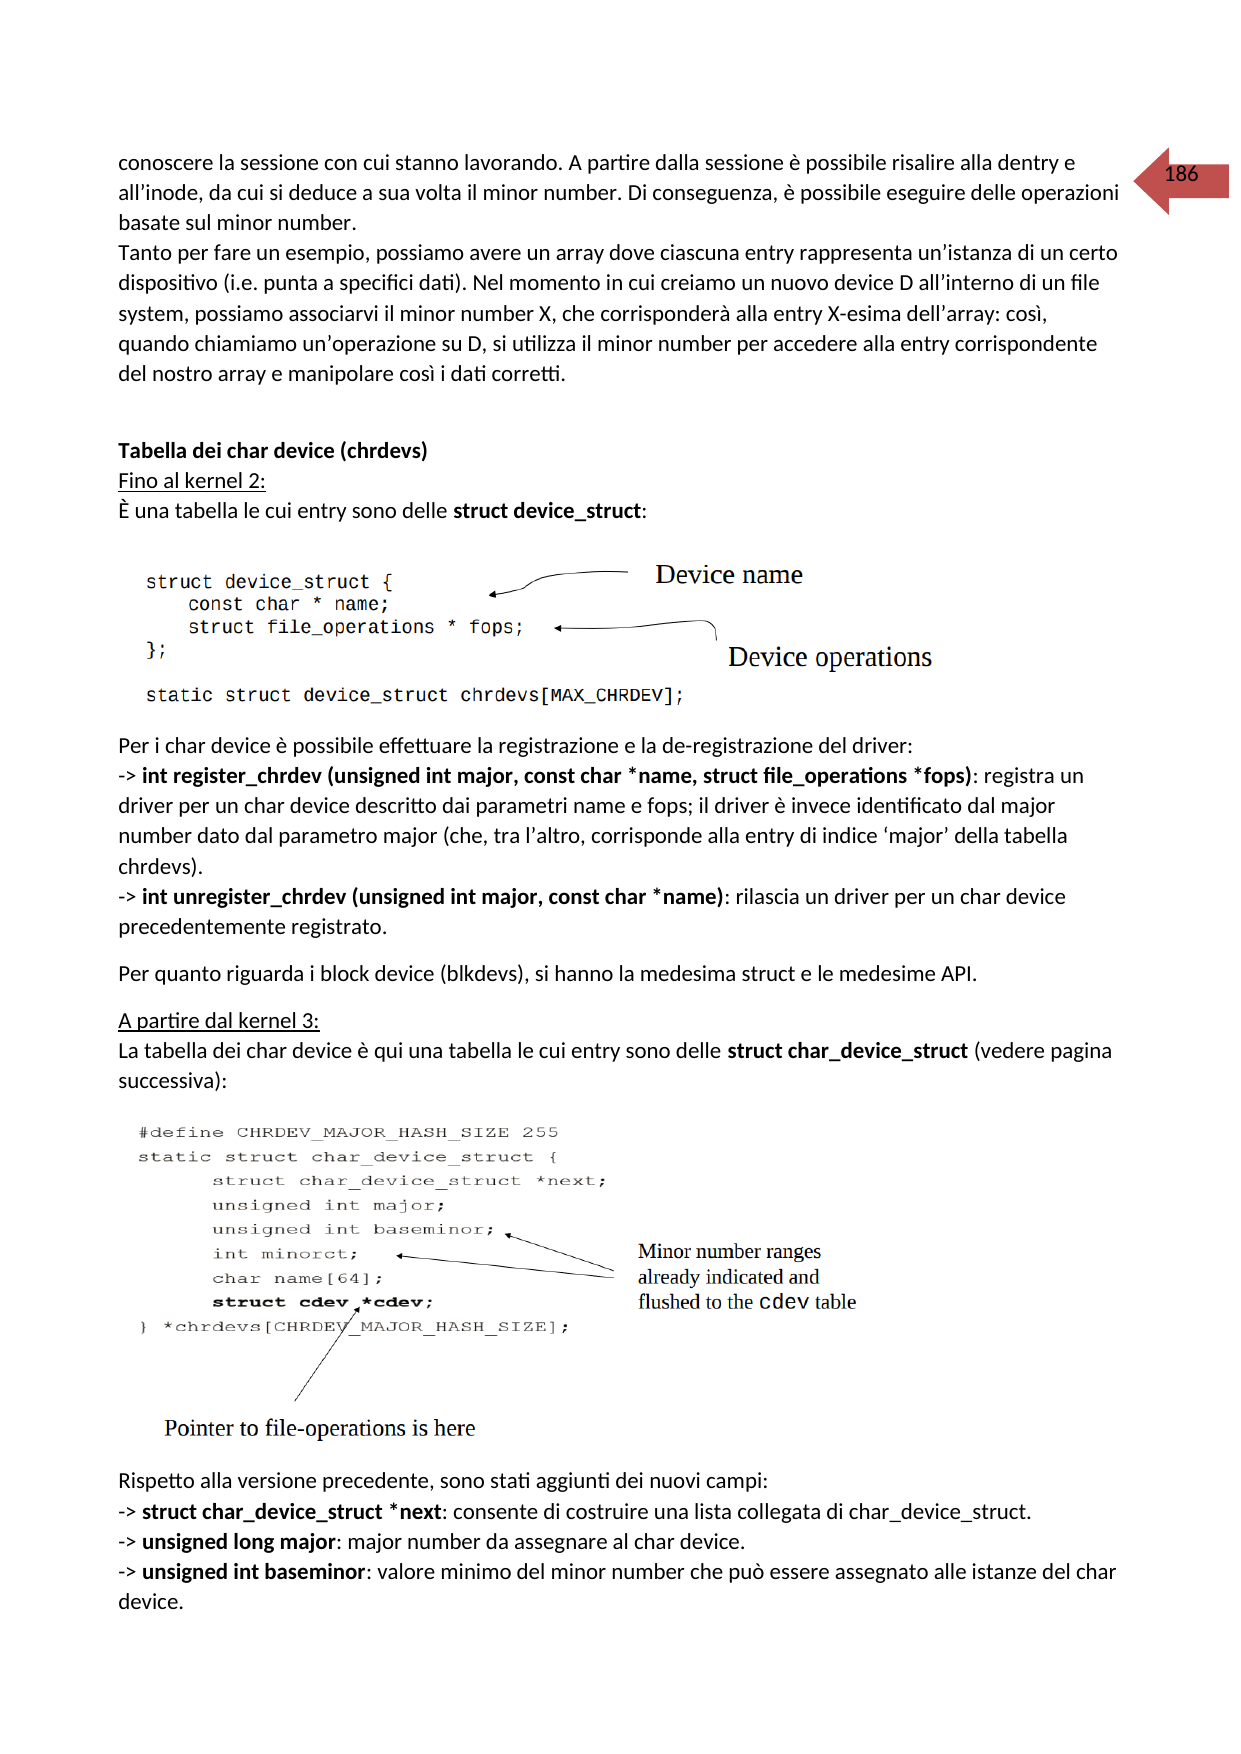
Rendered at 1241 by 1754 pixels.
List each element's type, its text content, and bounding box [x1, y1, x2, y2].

picture [118, 1113, 866, 1448]
text Per i char device è possibile effettuare la registrazione e la de-registrazione del driver: -> int register_chrdev (unsigned int major, const char *name, struct file_operations *fops): registra un driver per un char device descritto dai parametri name e fops; il driver è invece identificato dal major number dato dal parametro major (che, tra l’altro, corrisponde alla entry di indice ‘major’ della tabella chrdevs). -> int unregister_chrdev (unsigned int major, const char *name): rilascia un driver per un char device precedentemente registrato. [118, 731, 1122, 940]
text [118, 1467, 1122, 1616]
text A partire dal kernel 3: La tabella dei char device è qui una tabella le cui entry sono delle struct char_device_struct (vedere pagina successiva): [118, 1006, 1122, 1094]
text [118, 148, 1122, 387]
text Tabella dei char device (chrdevs) Fino al kernel 2: È una tabella le cui entry sono delle struct device_struct: [118, 406, 1122, 524]
picture [118, 543, 941, 713]
text Per quanto riguarda i block device (blkdevs), si hanno la medesima struct e le medesime API. [118, 959, 1122, 987]
